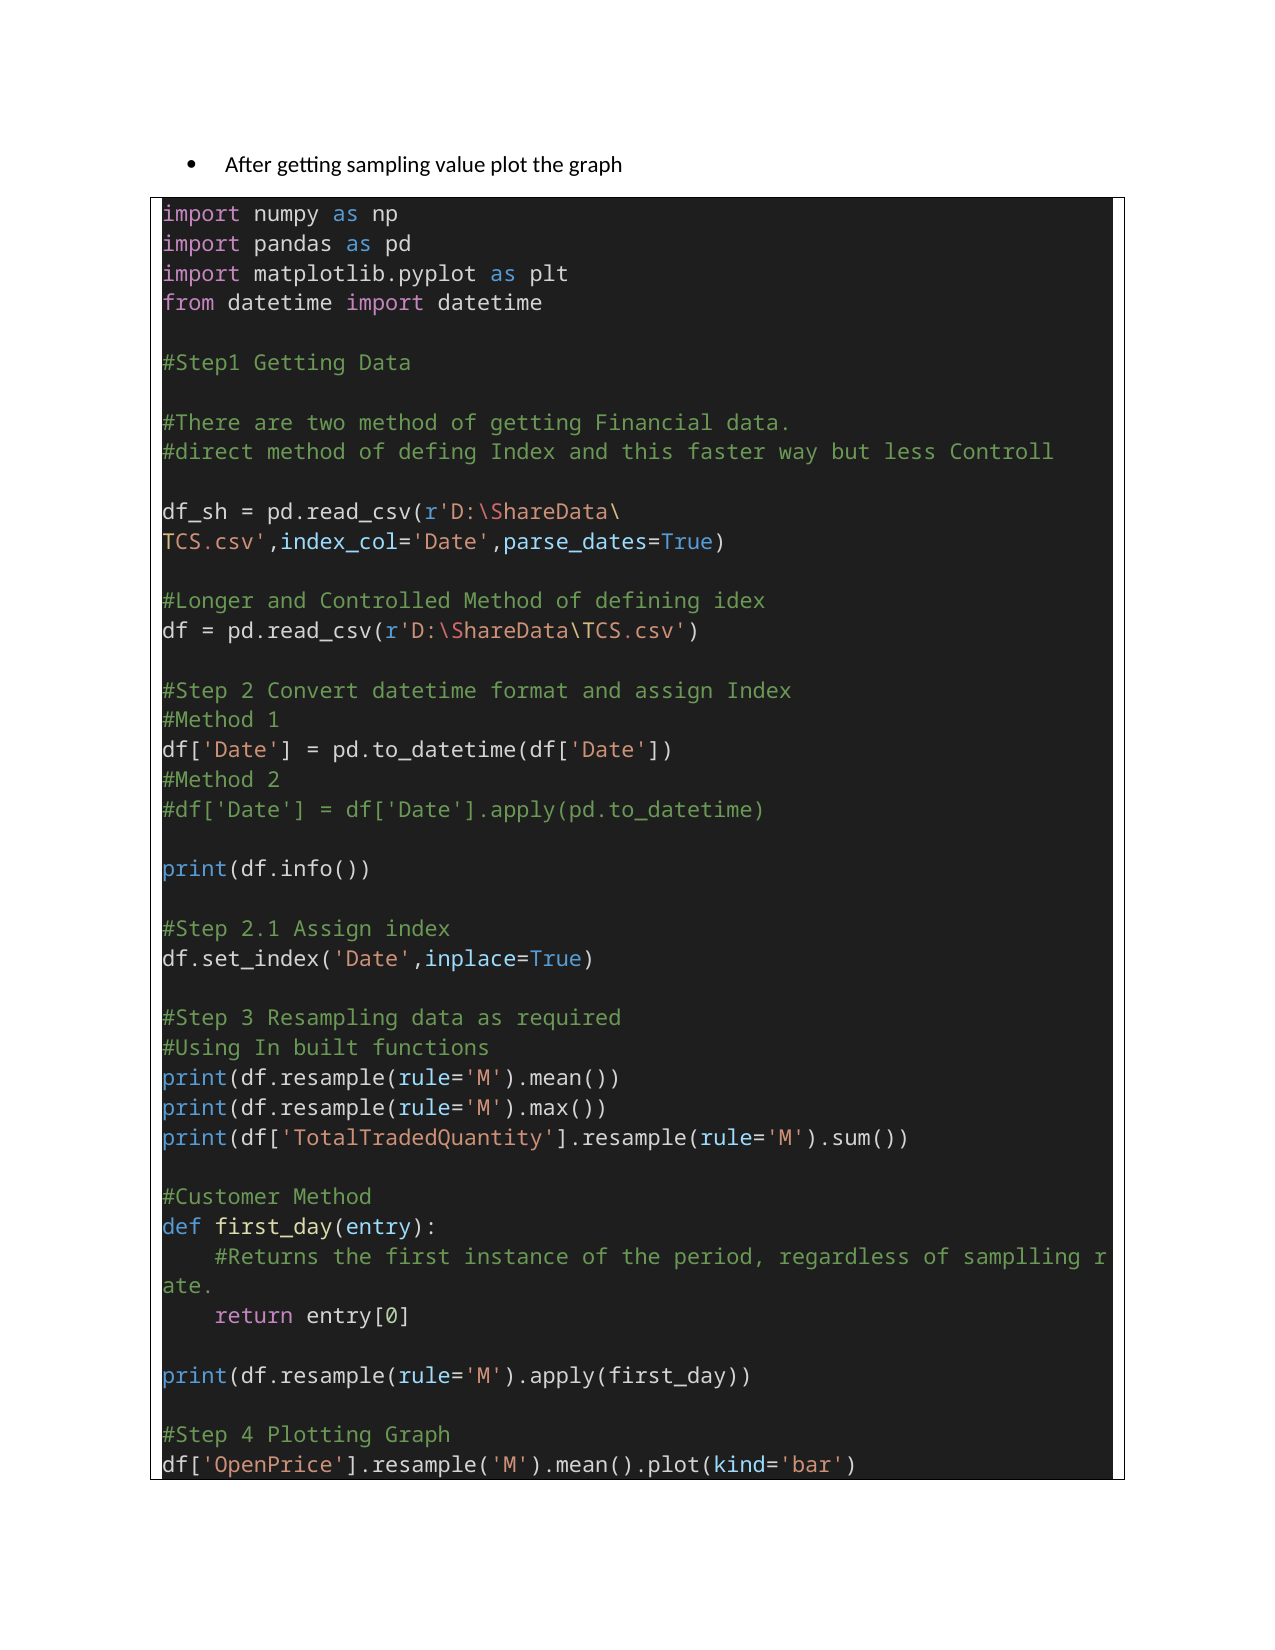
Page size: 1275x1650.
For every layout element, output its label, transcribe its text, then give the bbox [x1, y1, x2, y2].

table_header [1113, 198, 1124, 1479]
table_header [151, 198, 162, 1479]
list After getting sampling value plot the graph [187, 150, 1125, 178]
